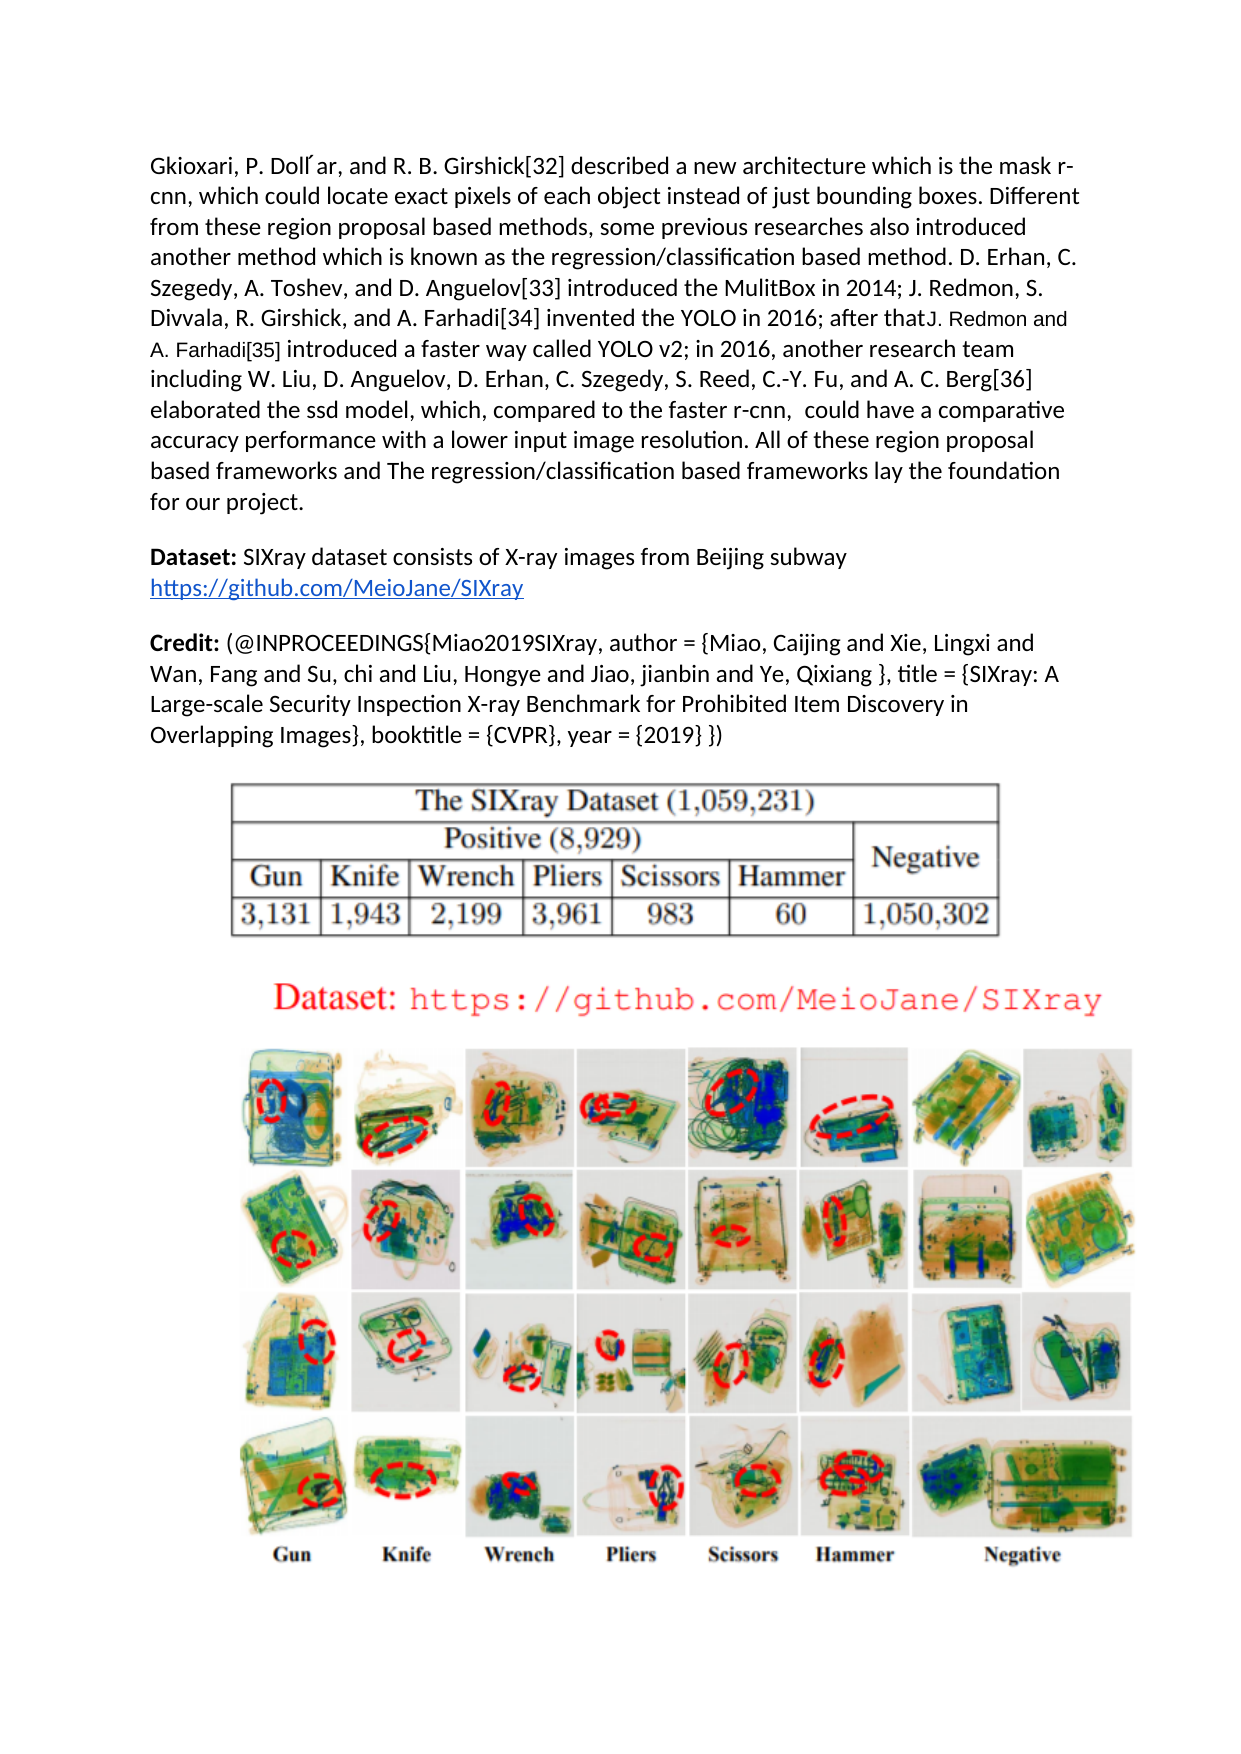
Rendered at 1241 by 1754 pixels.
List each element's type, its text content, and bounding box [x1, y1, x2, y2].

picture [225, 968, 1143, 1571]
picture [225, 774, 1005, 944]
text Credit: (@INPROCEEDINGS{Miao2019SIXray, author = {Miao, Caijing and Xie, Lingxi and Wan, Fang and Su, chi and Liu, Hongye and Jiao, jianbin and Ye, Qixiang }, title = {SIXray: A Large-scale Security Inspection X-ray Benchmark for Prohibited Item Discovery in Overlapping Images}, booktitle = {CVPR}, year = {2019} }) [150, 627, 1090, 749]
text Dataset: SIXray dataset consists of X-ray images from Beijing subway https://github.com/MeioJane/SIXray [150, 541, 1090, 602]
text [150, 150, 1090, 516]
